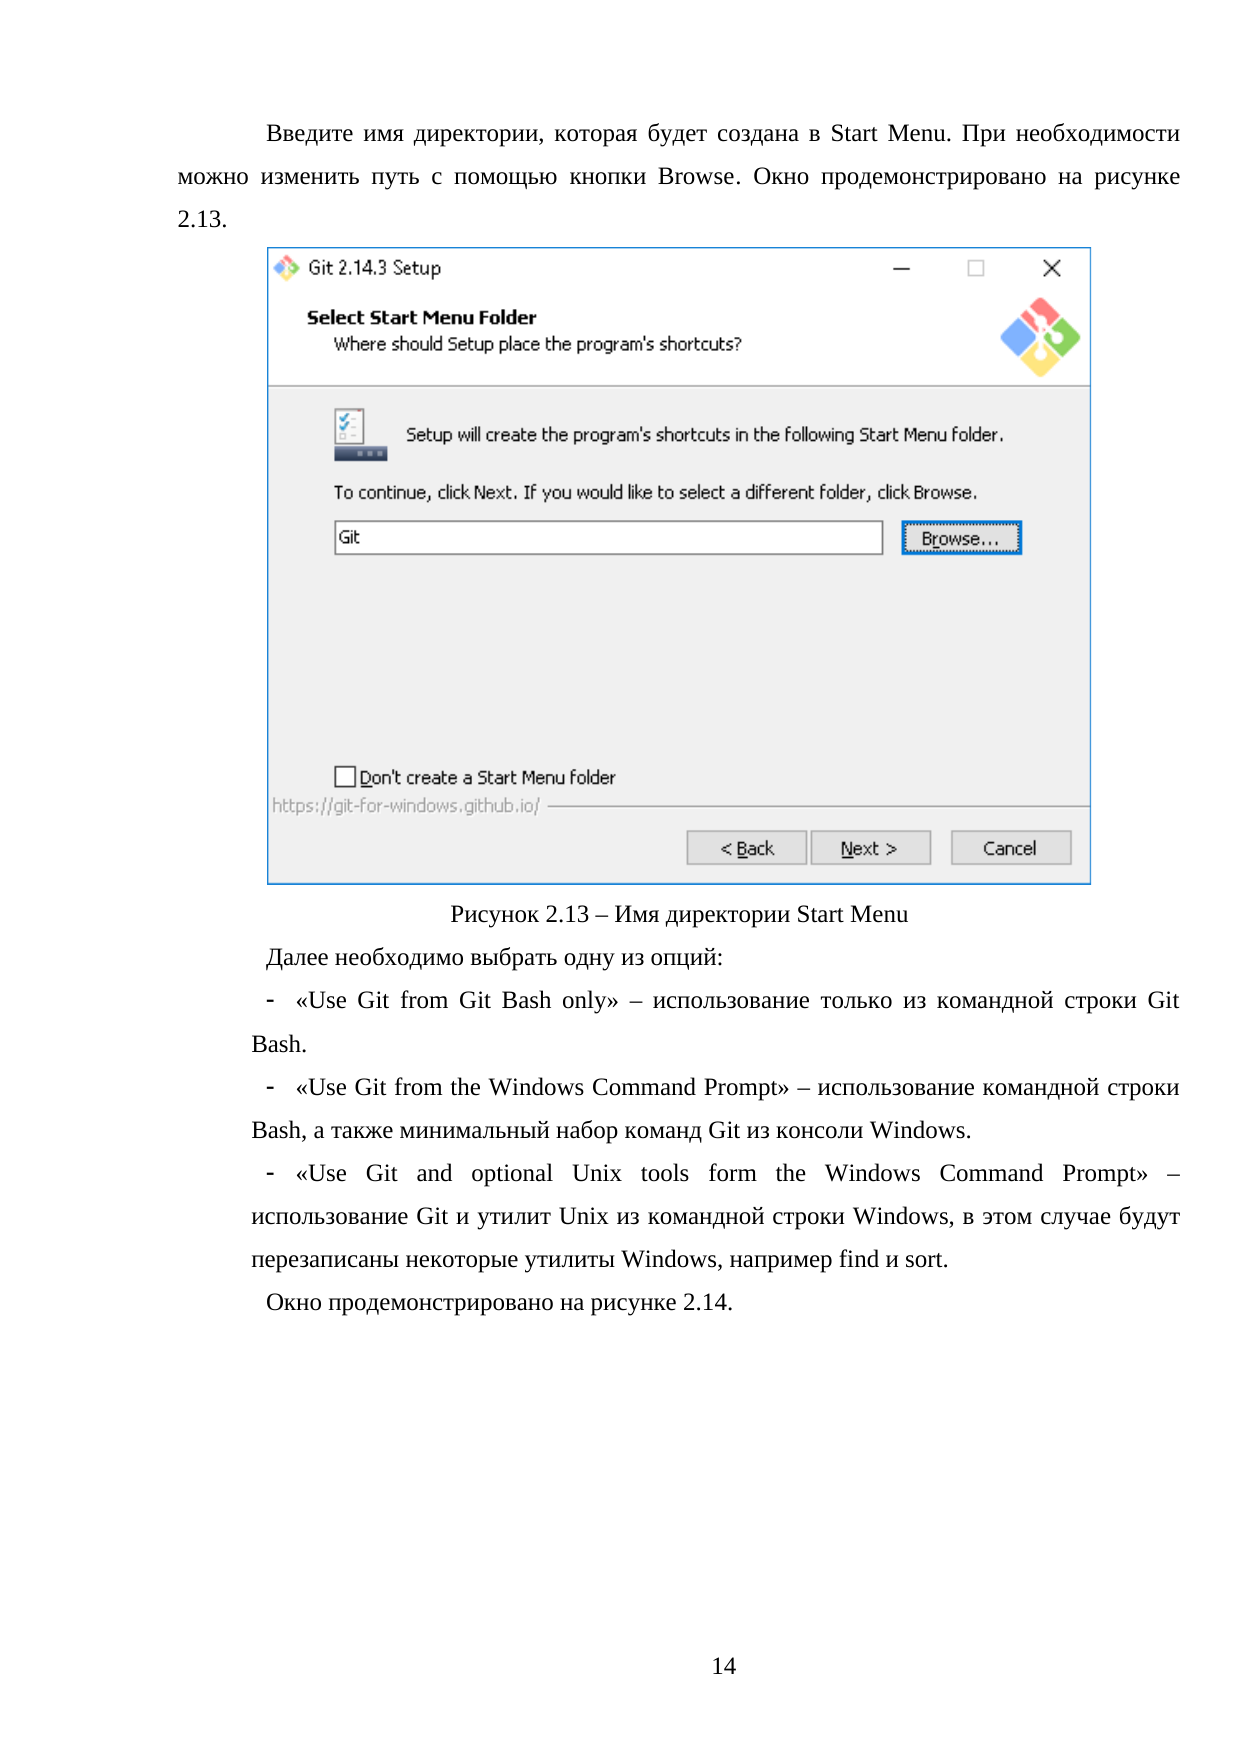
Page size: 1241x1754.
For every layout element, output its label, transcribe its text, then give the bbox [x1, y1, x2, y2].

text Рисунок 2.13 – Имя директории Start Menu [177, 899, 1181, 928]
text Введите имя директории, которая будет создана в Start Menu. При необходимости можно изменить путь с помощью кнопки Browse. Окно продемонстрировано на рисунке 2.13. [177, 118, 1181, 233]
list «Use Git from Git Bash only» – использование только из командной строки Git Bash. [251, 986, 1181, 1057]
text Далее необходимо выбрать одну из опций: [177, 942, 1181, 971]
list «Use Git and optional Unix tools form the Windows Command Prompt» – использование Git и утилит Unix из командной строки Windows, в этом случае будут перезаписаны некоторые утилиты Windows, например find и sort. [251, 1158, 1181, 1273]
picture [267, 247, 1092, 885]
list «Use Git from the Windows Command Prompt» – использование командной строки Bash, а также минимальный набор команд Git из консоли Windows. [251, 1072, 1181, 1144]
text Окно продемонстрировано на рисунке 2.14. [177, 1287, 1181, 1316]
